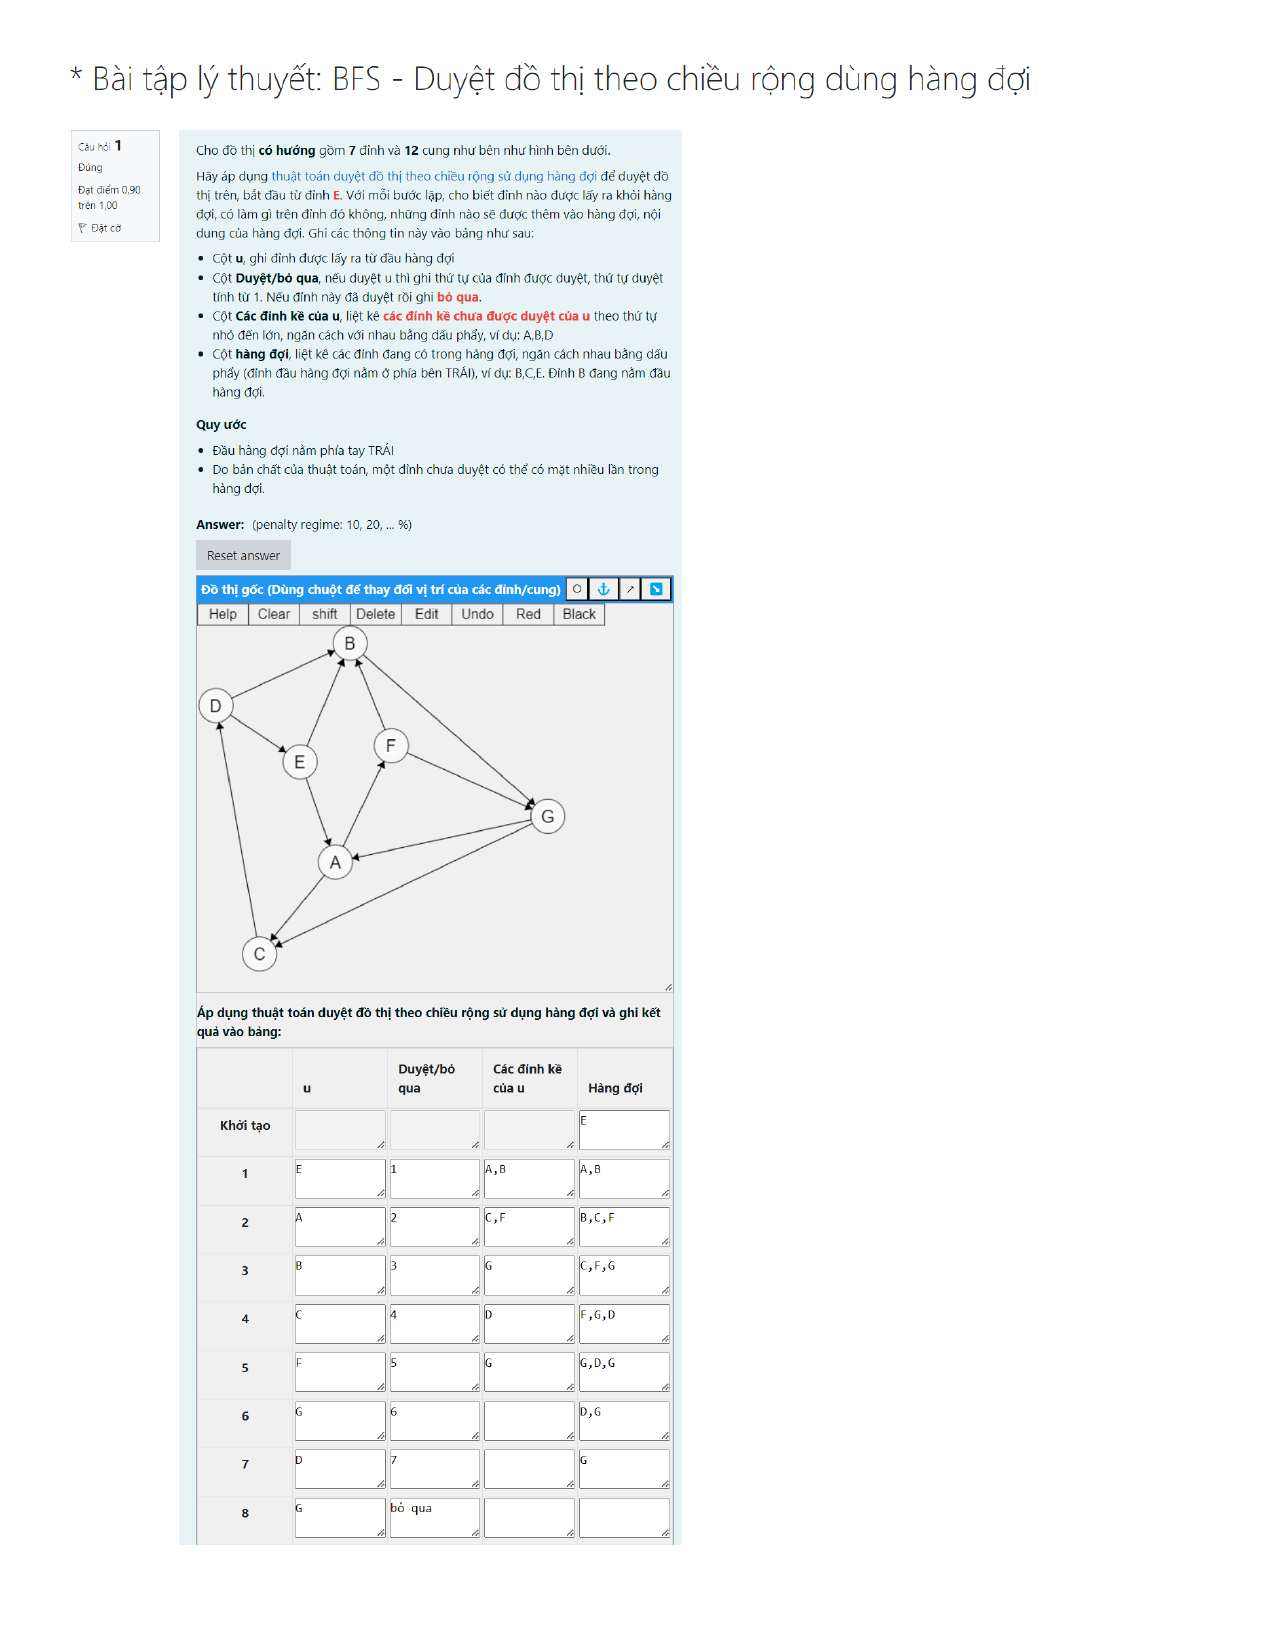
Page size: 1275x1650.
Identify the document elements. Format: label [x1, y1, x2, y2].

picture [59, 117, 682, 1545]
picture [59, 59, 1034, 99]
